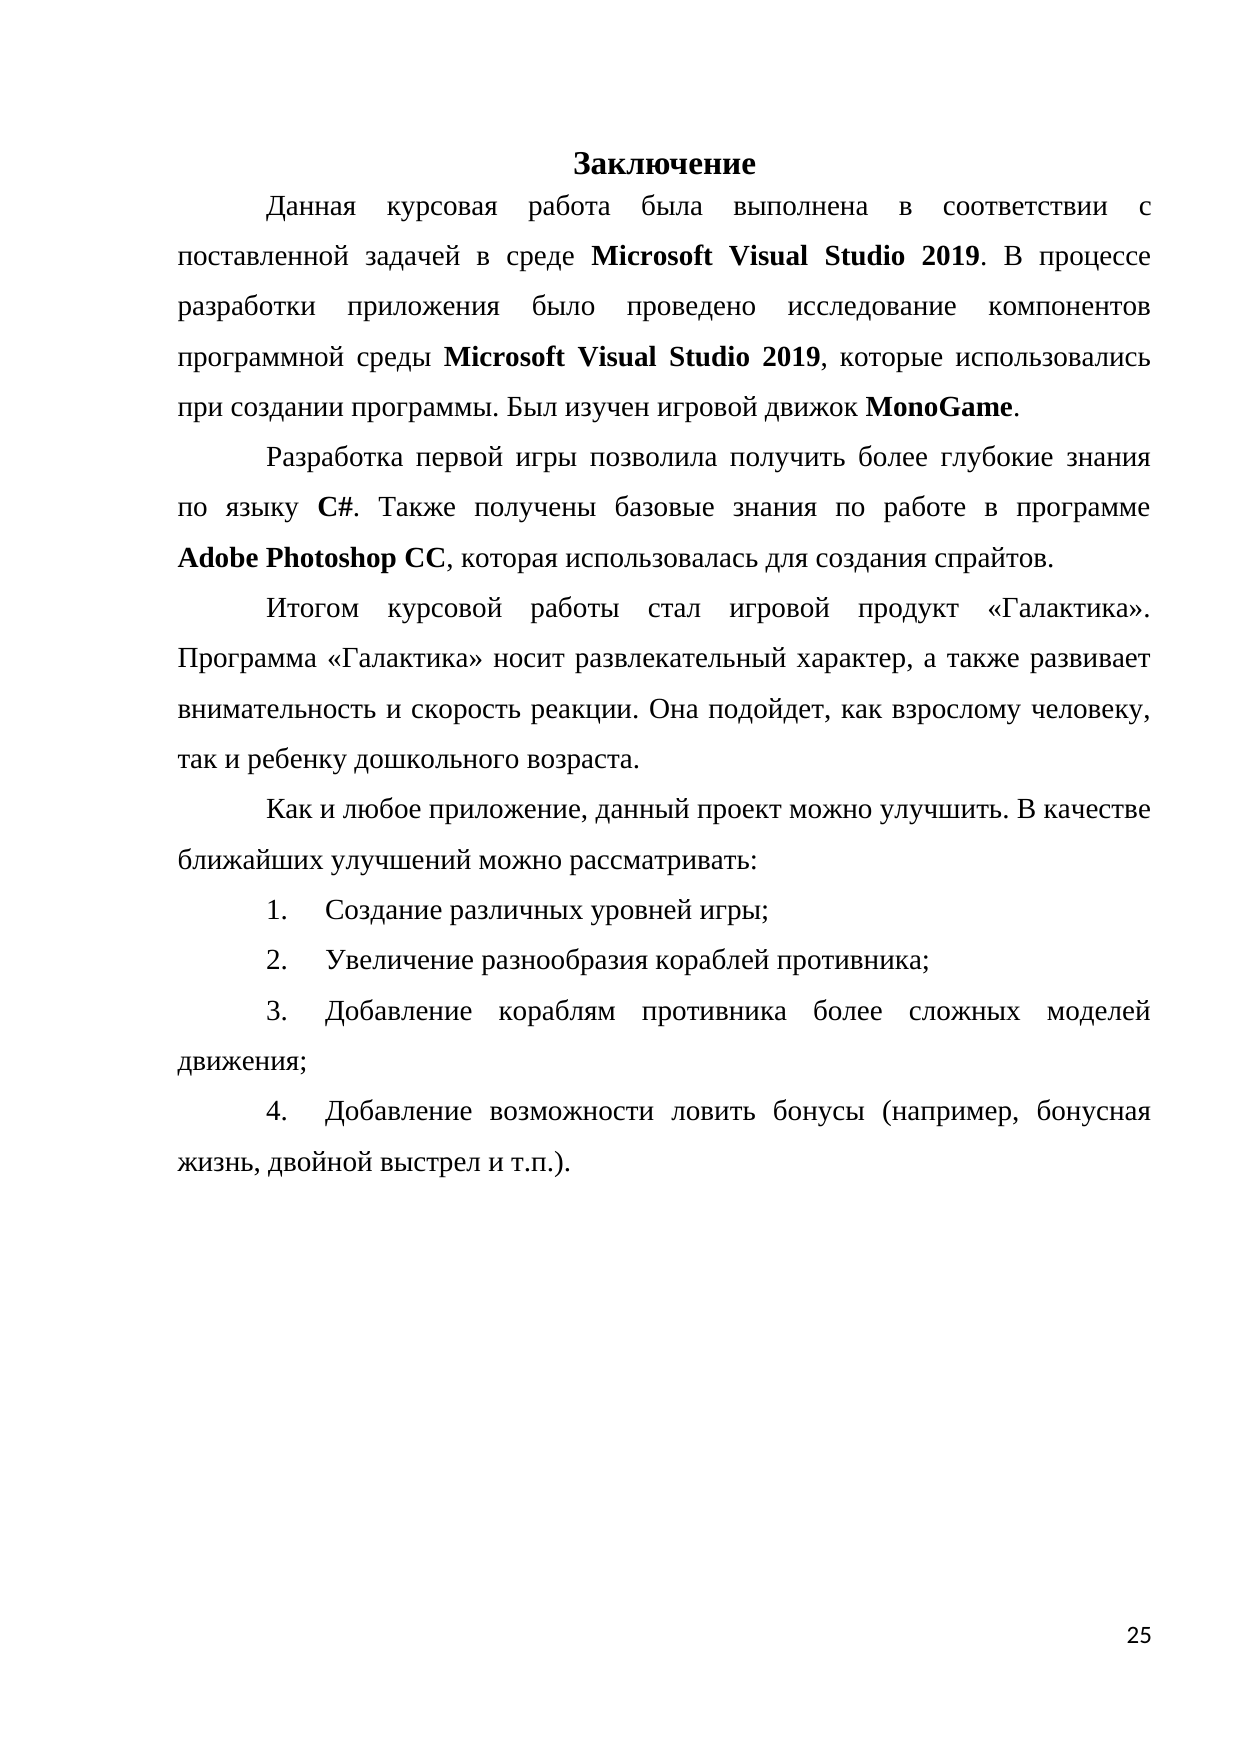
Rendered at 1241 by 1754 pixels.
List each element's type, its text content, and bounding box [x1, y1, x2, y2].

list Создание различных уровней игры; [177, 892, 1152, 926]
title Заключение [177, 143, 1152, 181]
list Увеличение разнообразия кораблей противника; [177, 942, 1152, 976]
list Данная курсовая работа была выполнена в соответствии c поставленной задачей в среде Microsoft Visual Studio 2019. В процессе разработки приложения было проведено исследование компонентов программной среды Microsoft Visual Studio 2019, которые использовались при создании программы. Был изучен игровой движок MonoGame. [177, 188, 1152, 422]
list Добавление кораблям противника более сложных моделей движения; [177, 993, 1152, 1077]
list Разработка первой игры позволила получить более глубокие знания по языку C#. Также получены базовые знания по работе в программе Adobe Photoshop CС, которая использовалась для создания спрайтов. [177, 439, 1152, 573]
list Как и любое приложение, данный проект можно улучшить. В качестве ближайших улучшений можно рассматривать: [177, 791, 1152, 875]
list Итогом курсовой работы стал игровой продукт «Галактика». Программа «Галактика» носит развлекательный характер, а также развивает внимательность и скорость реакции. Она подойдет, как взрослому человеку, так и ребенку дошкольного возраста. [177, 590, 1152, 775]
list Добавление возможности ловить бонусы (например, бонусная жизнь, двойной выстрел и т.п.). [177, 1093, 1152, 1177]
